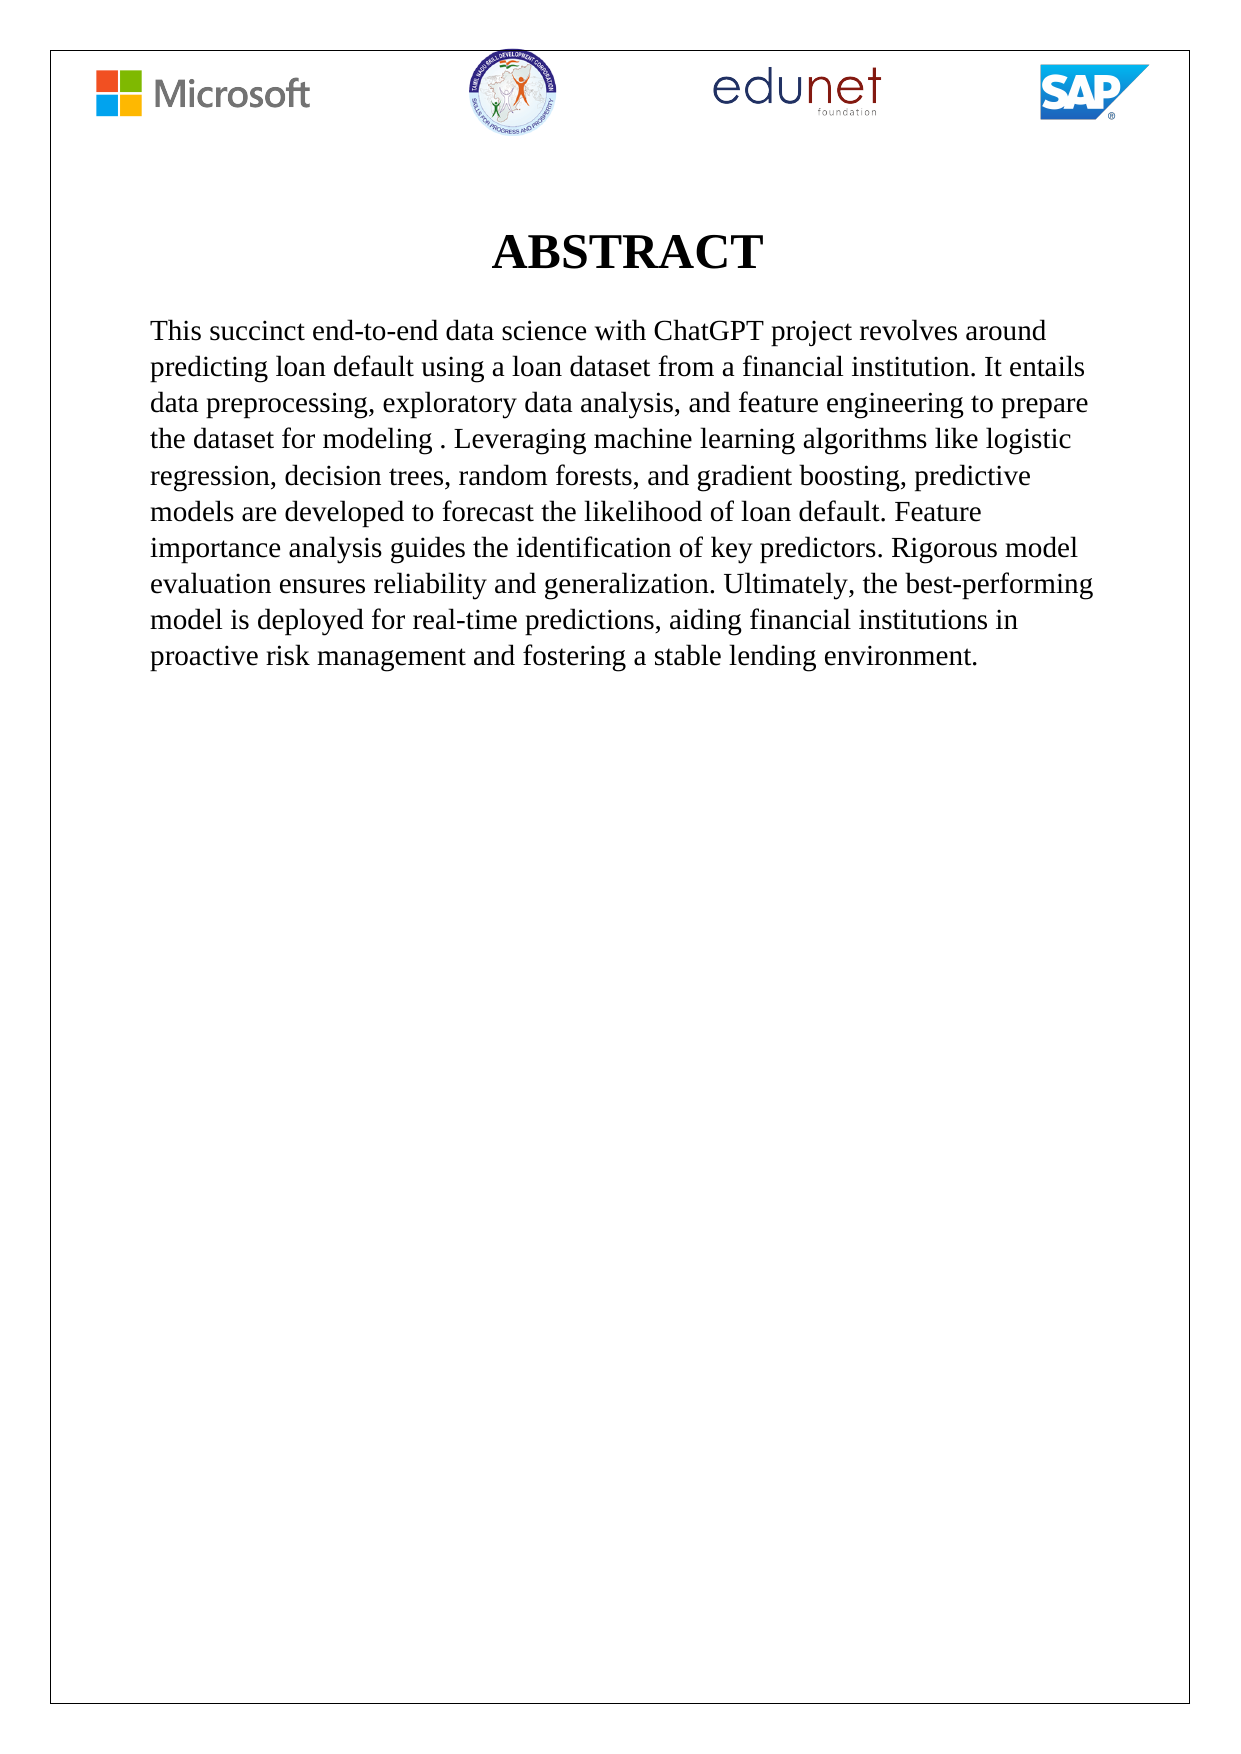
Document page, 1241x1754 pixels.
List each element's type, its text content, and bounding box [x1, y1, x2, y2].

text ABSTRACT [150, 222, 1105, 279]
picture [466, 45, 558, 50]
picture [466, 51, 558, 137]
picture [706, 60, 889, 122]
picture [1039, 63, 1151, 121]
picture [91, 65, 316, 121]
text This succinct end-to-end data science with ChatGPT project revolves around predicting loan default using a loan dataset from a financial institution. It entails data preprocessing, exploratory data analysis, and feature engineering to prepare the dataset for modeling . Leveraging machine learning algorithms like logistic regression, decision trees, random forests, and gradient boosting, predictive models are developed to forecast the likelihood of loan default. Feature importance analysis guides the identification of key predictors. Rigorous model evaluation ensures reliability and generalization. Ultimately, the best-performing model is deployed for real-time predictions, aiding financial institutions in proactive risk management and fostering a stable lending environment. [150, 313, 1105, 672]
